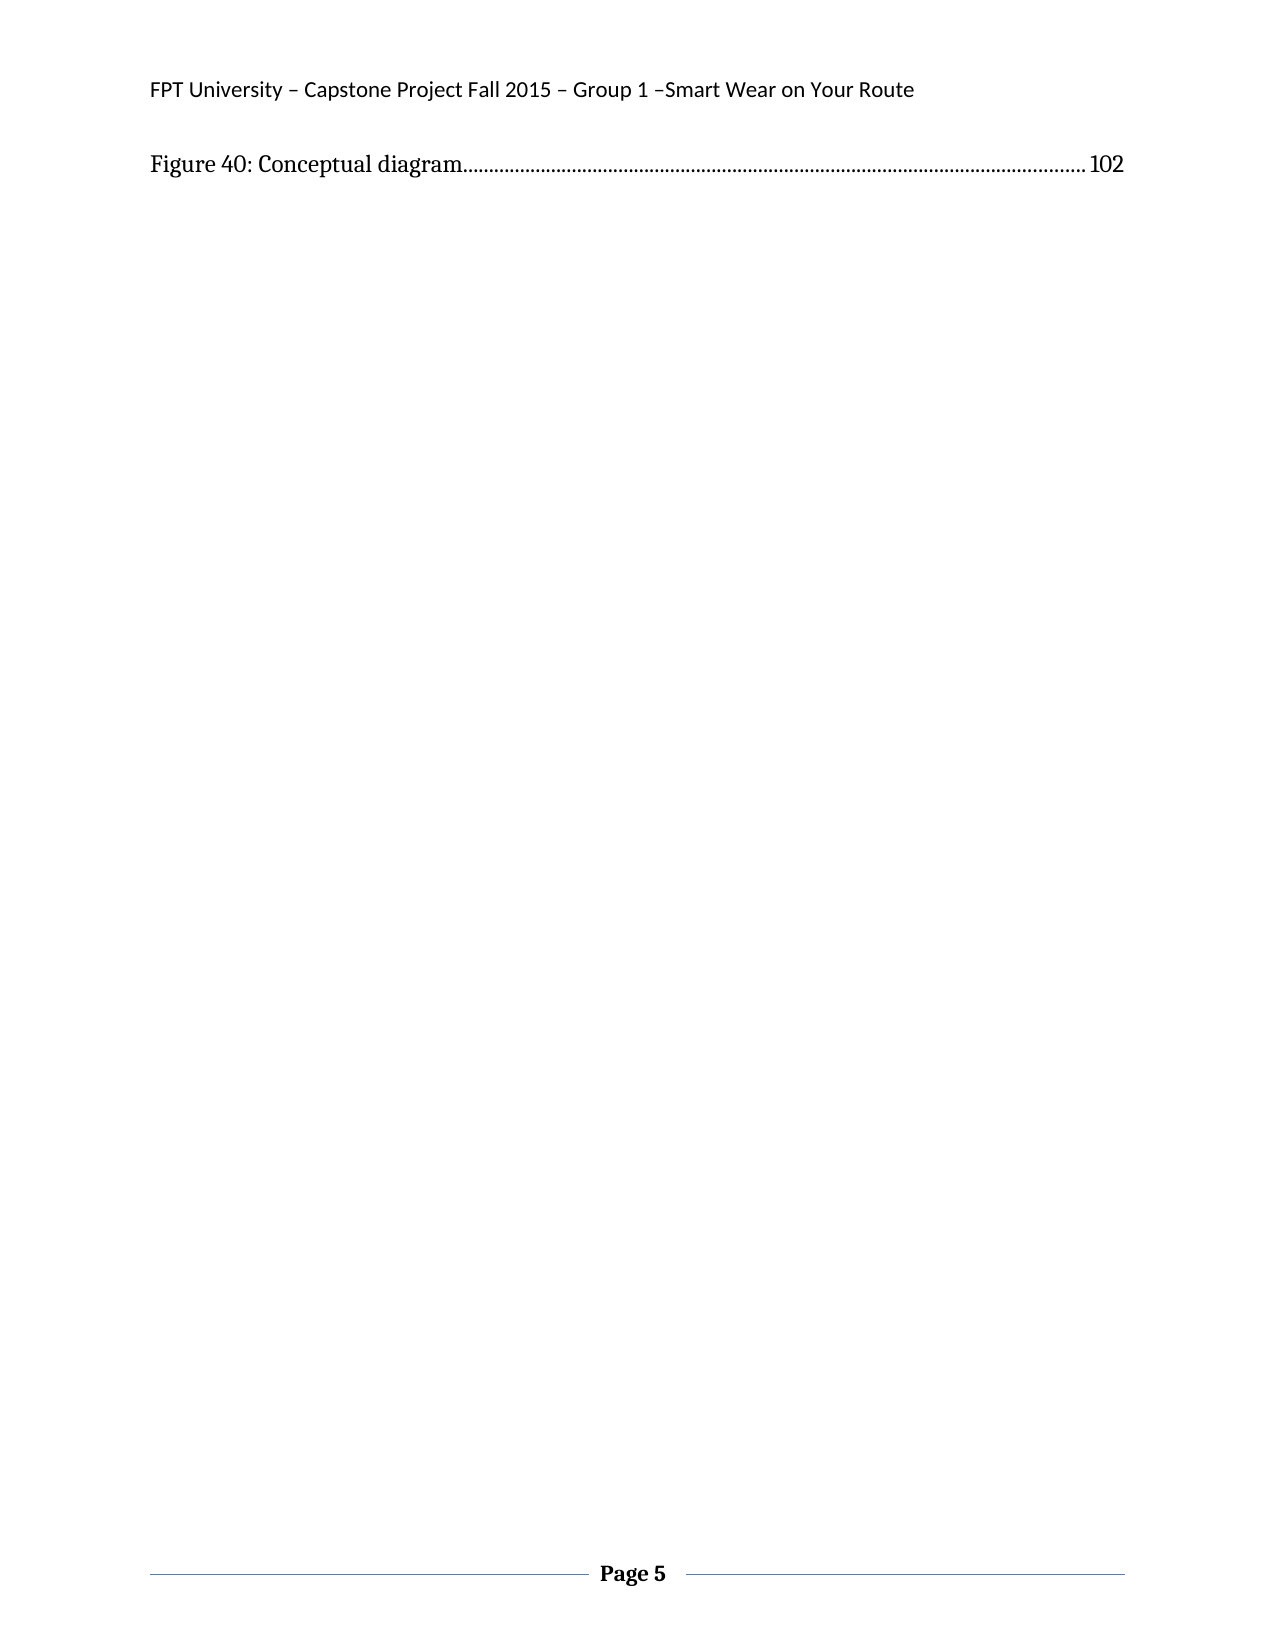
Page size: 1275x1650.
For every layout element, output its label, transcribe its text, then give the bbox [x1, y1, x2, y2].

text Figure 40: Conceptual diagram 102 [150, 150, 1125, 179]
